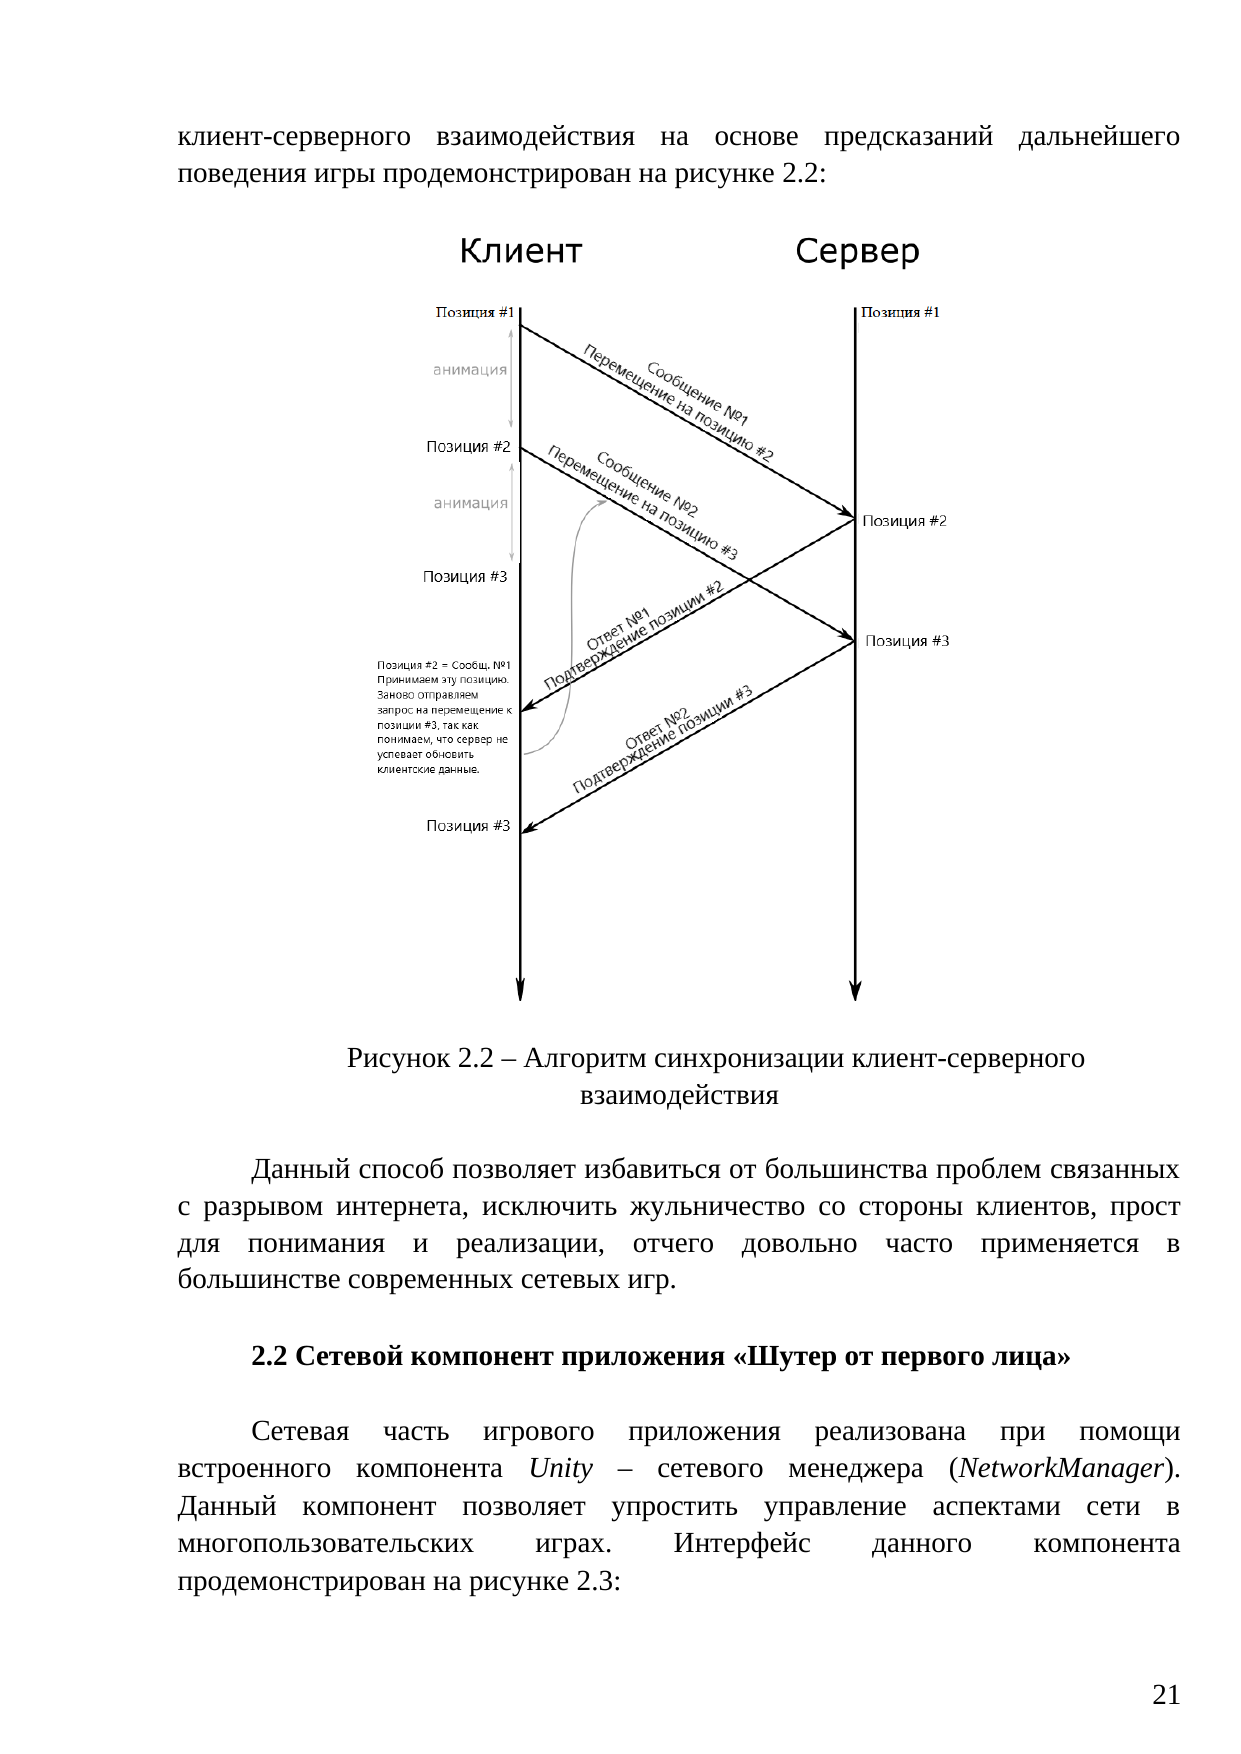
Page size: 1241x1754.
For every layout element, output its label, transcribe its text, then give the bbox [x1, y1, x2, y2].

subtitle 2.2 Сетевой компонент приложения «Шутер от первого лица» [177, 1335, 1181, 1373]
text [177, 118, 1181, 188]
picture [372, 228, 987, 1001]
text Данный способ позволяет избавиться от большинства проблем связанных с разрывом интернета, исключить жульничество со стороны клиентов, прост для понимания и реализации, отчего довольно часто применяется в большинстве современных сетевых игр. [177, 1151, 1181, 1295]
text Сетевая часть игрового приложения реализована при помощи встроенного компонента Unity – сетевого менеджера (NetworkManager). Данный компонент позволяет упростить управление аспектами сети в многопользовательских играх. Интерфейс данного компонента продемонстрирован на рисунке 2.3: [177, 1410, 1181, 1598]
text Рисунок 2.2 – Алгоритм синхронизации клиент-серверного взаимодействия [177, 1040, 1181, 1111]
